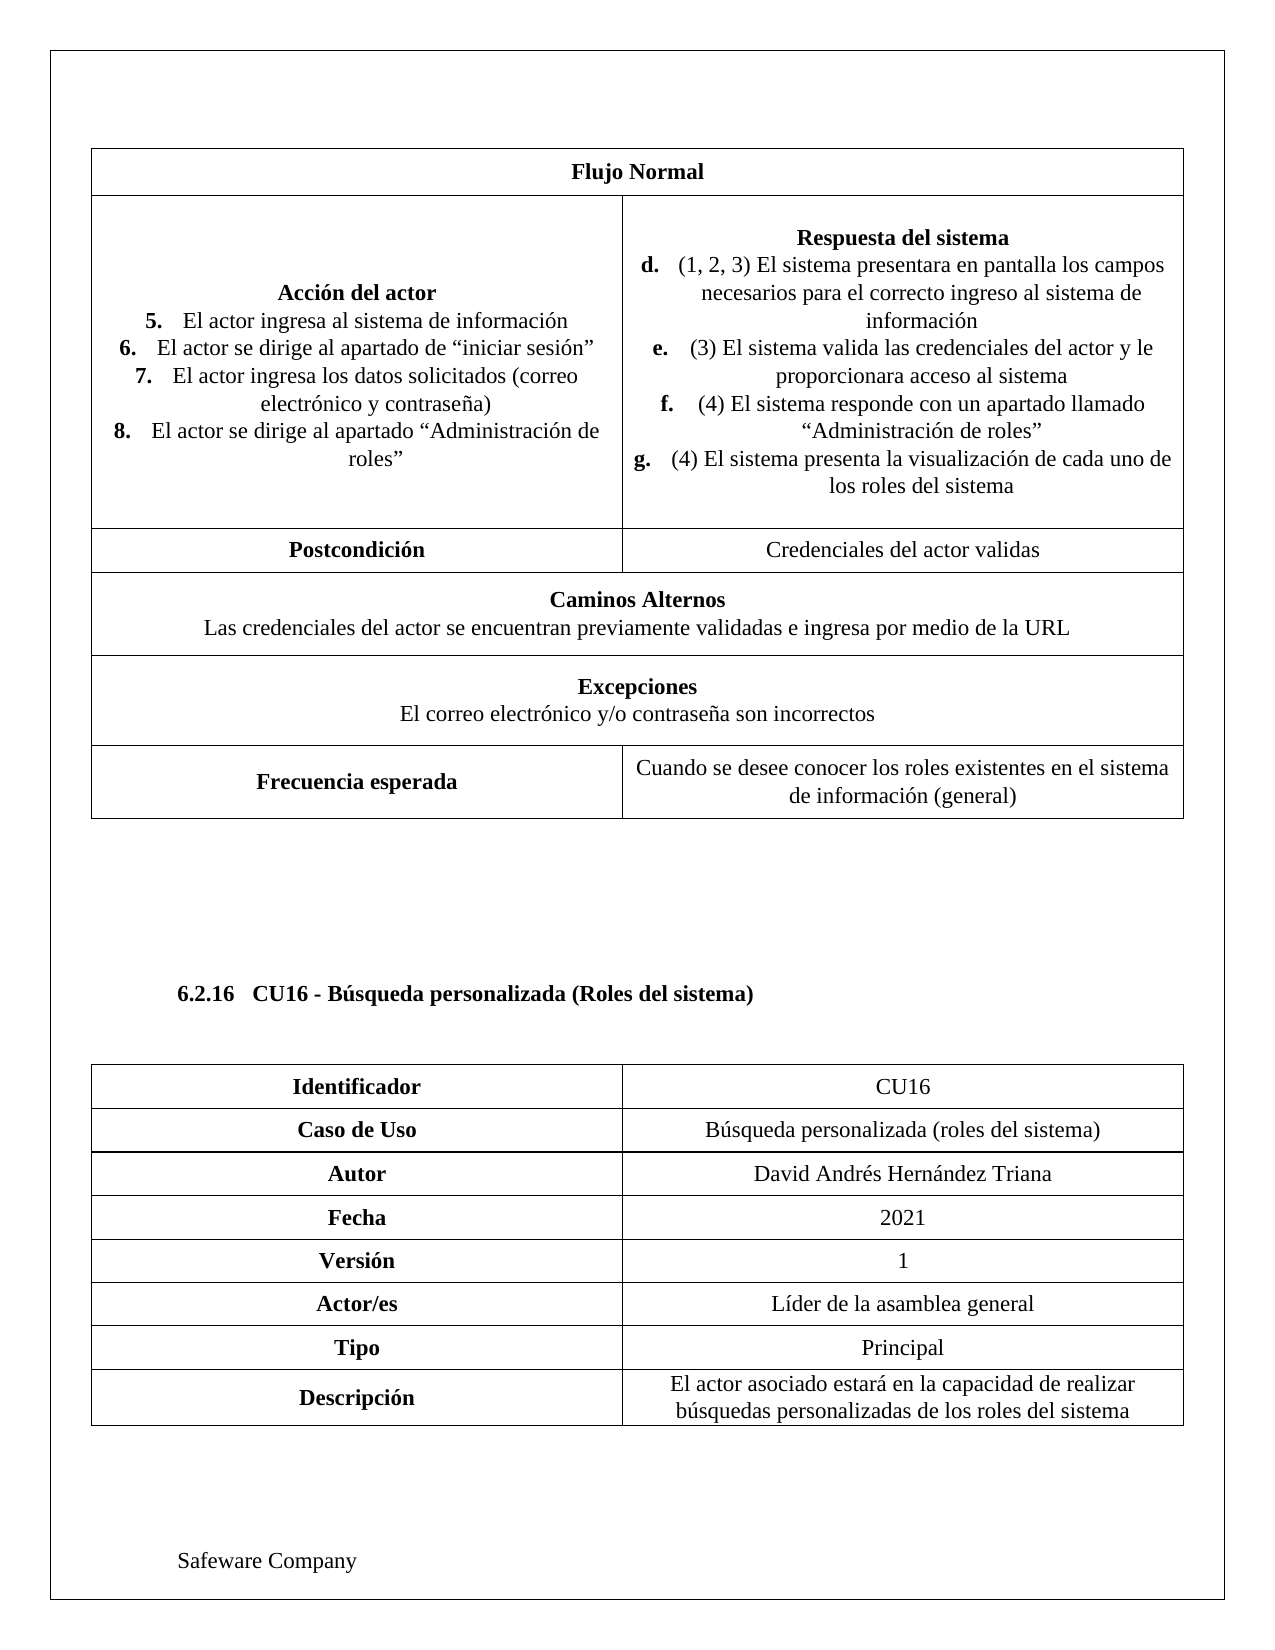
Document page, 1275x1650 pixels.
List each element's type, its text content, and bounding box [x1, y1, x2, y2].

table_cell 2021 [623, 1196, 1183, 1238]
table_cell Principal [623, 1326, 1183, 1369]
table_cell Acción del actor El actor ingresa al sistema de información El actor se dirige al apartado de “iniciar sesión” El actor ingresa los datos solicitados (correo electrónico y contraseña) El actor se dirige al apartado “Administración de roles” [92, 196, 622, 528]
table_cell Caminos Alternos Las credenciales del actor se encuentran previamente validadas e ingresa por medio de la URL [92, 573, 1183, 655]
table_cell Descripción [92, 1370, 622, 1425]
table_cell Líder de la asamblea general [623, 1283, 1183, 1325]
table_cell Búsqueda personalizada (roles del sistema) [623, 1109, 1183, 1151]
table_header Identificador [92, 1065, 622, 1108]
table_cell El actor asociado estará en la capacidad de realizar búsquedas personalizadas de los roles del sistema [623, 1370, 1183, 1425]
table_cell Respuesta del sistema (1, 2, 3) El sistema presentara en pantalla los campos necesarios para el correcto ingreso al sistema de información (3) El sistema valida las credenciales del actor y le proporcionara acceso al sistema (4) El sistema responde con un apartado llamado “Administración de roles” (4) El sistema presenta la visualización de cada uno de los roles del sistema [623, 196, 1183, 528]
table_cell Fecha [92, 1196, 622, 1238]
subtitle CU16 - Búsqueda personalizada (Roles del sistema) [177, 980, 1098, 1007]
table_cell Versión [92, 1240, 622, 1282]
table_cell Excepciones El correo electrónico y/o contraseña son incorrectos [92, 656, 1183, 744]
table_cell Caso de Uso [92, 1109, 622, 1151]
table_cell Cuando se desee conocer los roles existentes en el sistema de información (general) [623, 746, 1183, 818]
table_cell Frecuencia esperada [92, 746, 622, 818]
table_cell Flujo Normal [92, 149, 1183, 195]
table_cell Credenciales del actor validas [623, 529, 1183, 572]
table_cell Postcondición [92, 529, 622, 572]
table_cell Autor [92, 1153, 622, 1195]
table_cell 1 [623, 1240, 1183, 1282]
table_cell Actor/es [92, 1283, 622, 1325]
table_header CU16 [623, 1065, 1183, 1108]
table_cell Tipo [92, 1326, 622, 1369]
table_cell David Andrés Hernández Triana [623, 1153, 1183, 1195]
